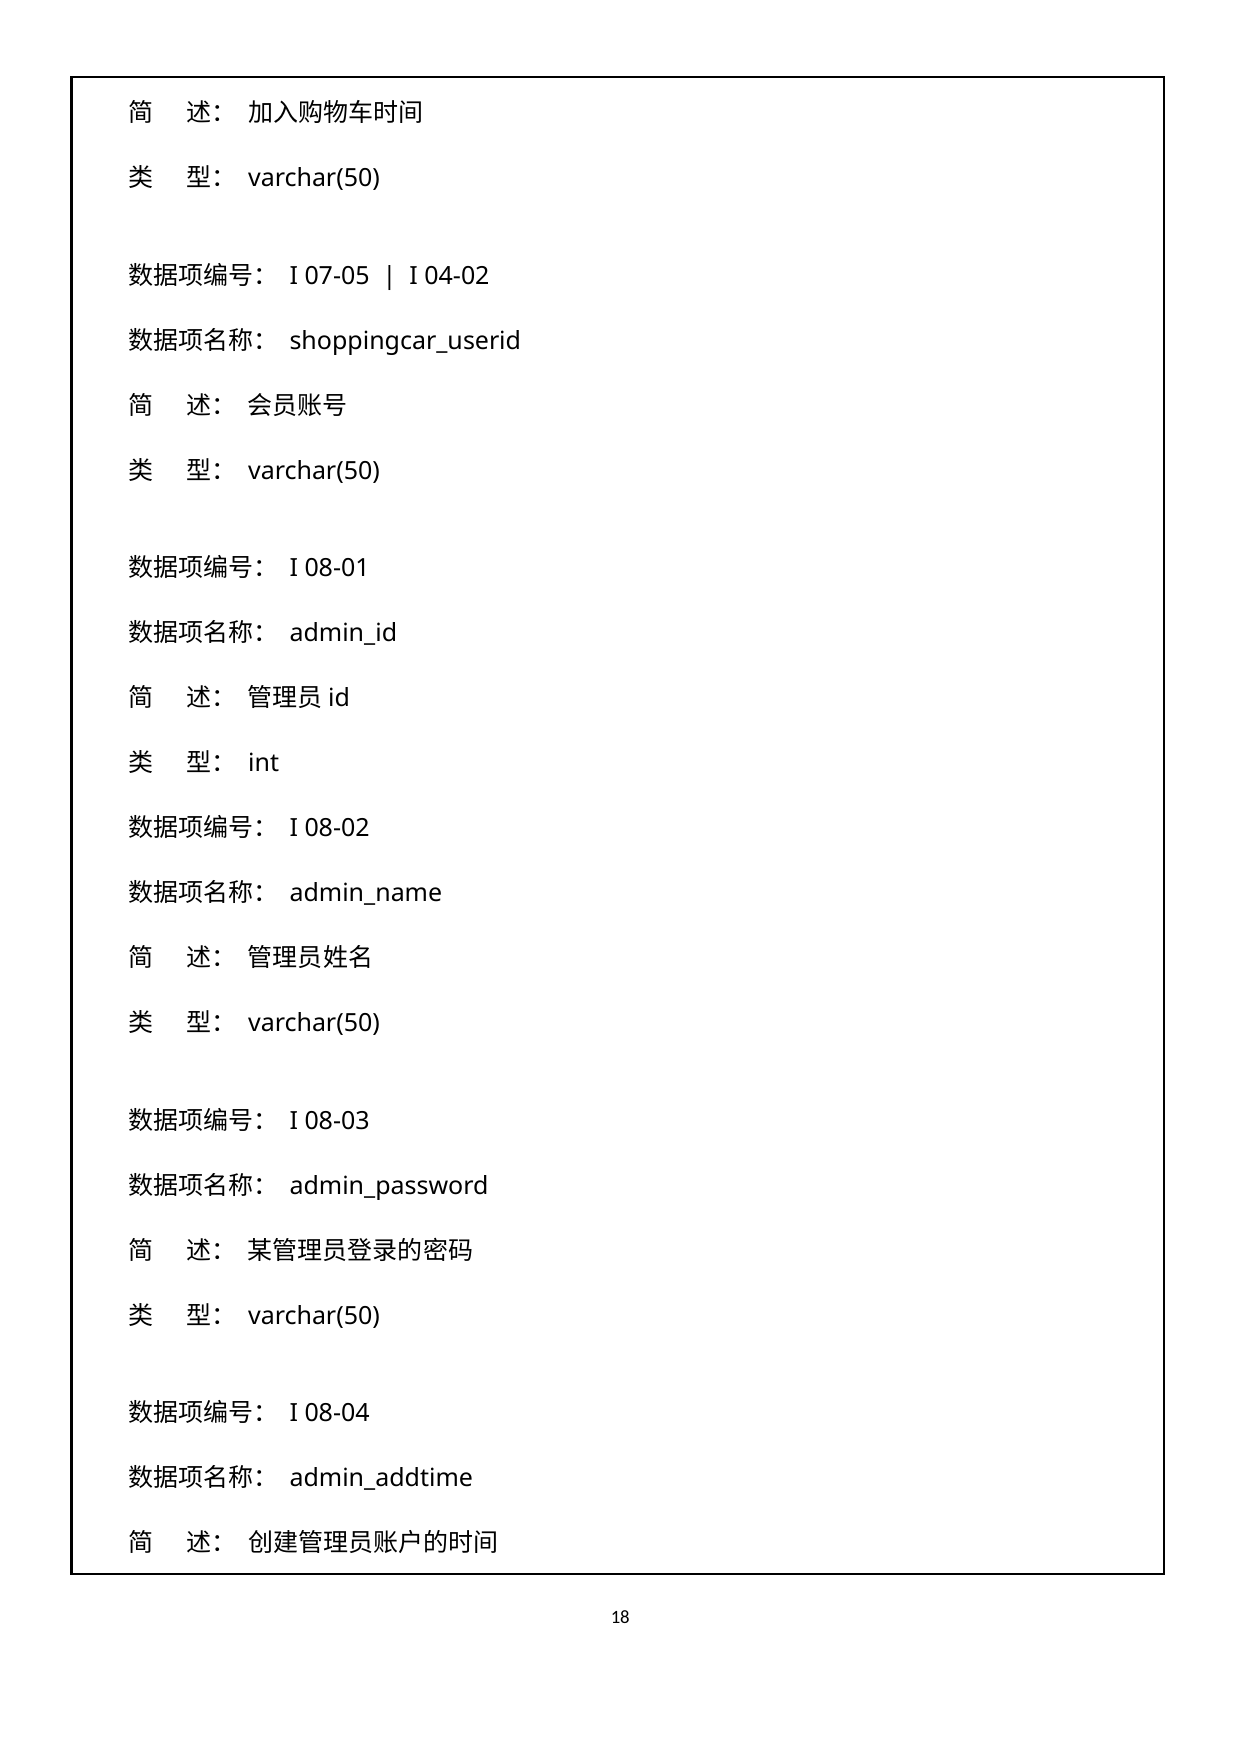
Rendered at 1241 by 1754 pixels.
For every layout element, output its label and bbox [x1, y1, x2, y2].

table_header [73, 78, 1163, 1573]
